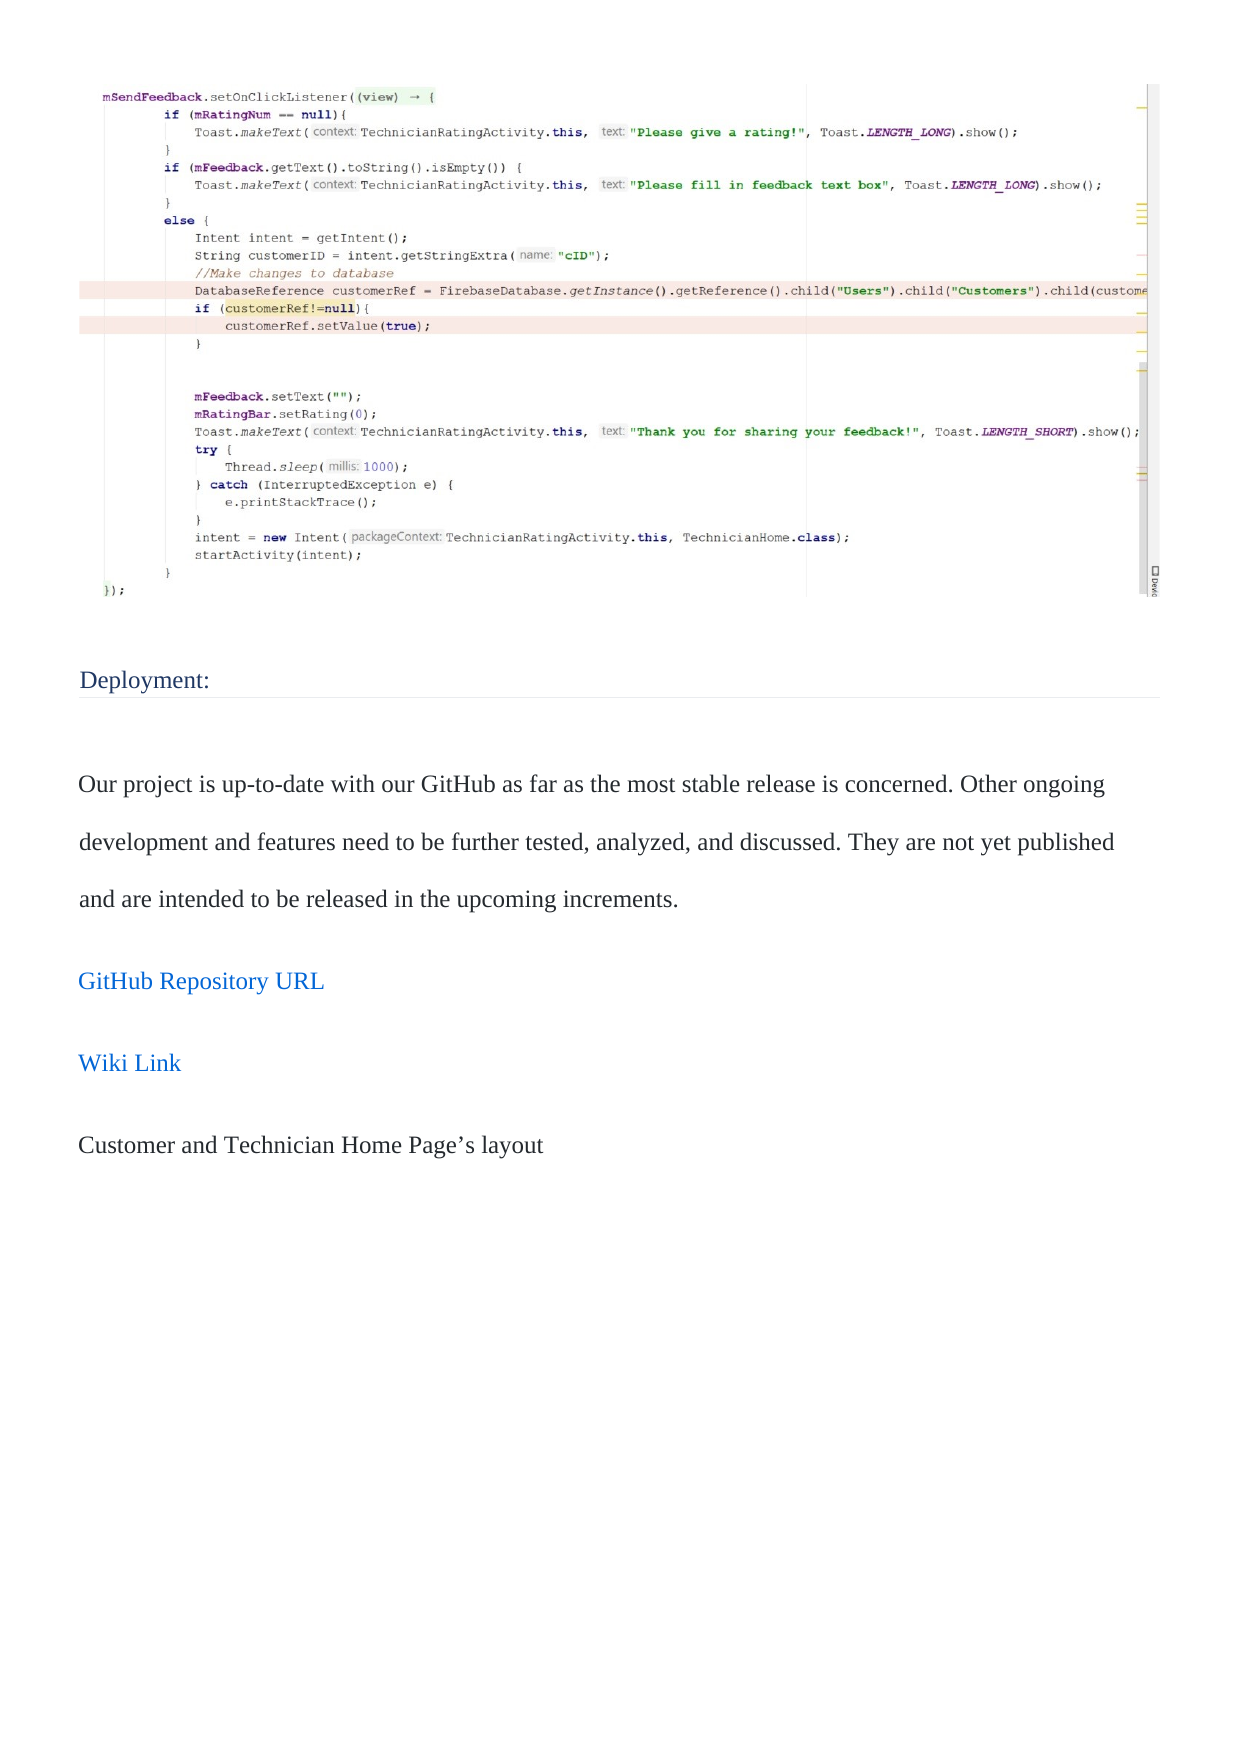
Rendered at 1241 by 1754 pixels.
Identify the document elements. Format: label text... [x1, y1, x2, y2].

text Our project is up-to-date with our GitHub as far as the most stable release is concerned. Other ongoing development and features need to be further tested, analyzed, and discussed. They are not yet published and are intended to be released in the upcoming increments. [78, 769, 1150, 913]
picture [79, 84, 1160, 597]
text Customer and Technician Home Page’s layout [78, 1130, 1150, 1159]
subtitle Deployment: [79, 665, 1156, 694]
text GitHub Repository URL [78, 966, 1156, 995]
text Wiki Link [78, 1048, 1156, 1077]
